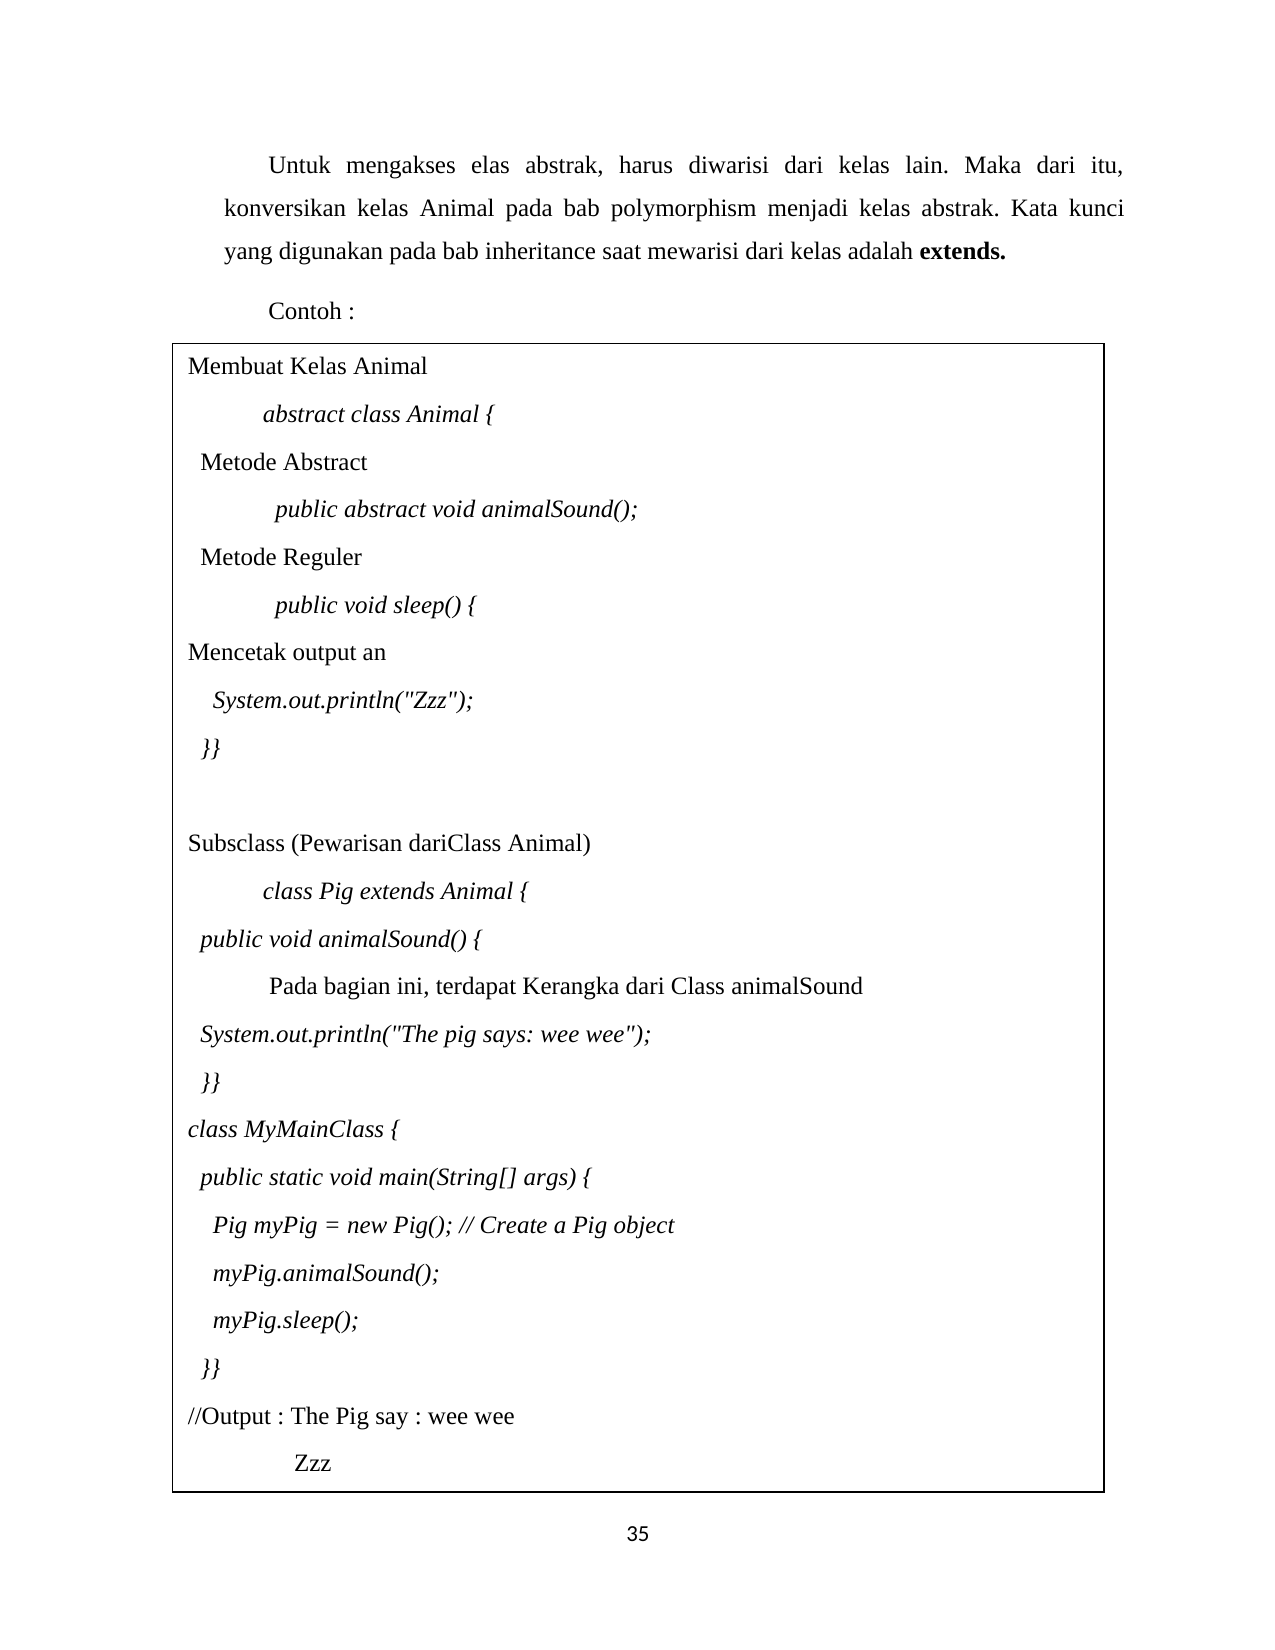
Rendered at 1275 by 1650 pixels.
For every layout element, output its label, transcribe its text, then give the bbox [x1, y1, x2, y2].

text Untuk mengakses elas abstrak, harus diwarisi dari kelas lain. Maka dari itu, konversikan kelas Animal pada bab polymorphism menjadi kelas abstrak. Kata kunci yang digunakan pada bab inheritance saat mewarisi dari kelas adalah extends. [224, 150, 1125, 265]
text Contoh : [224, 296, 1125, 325]
